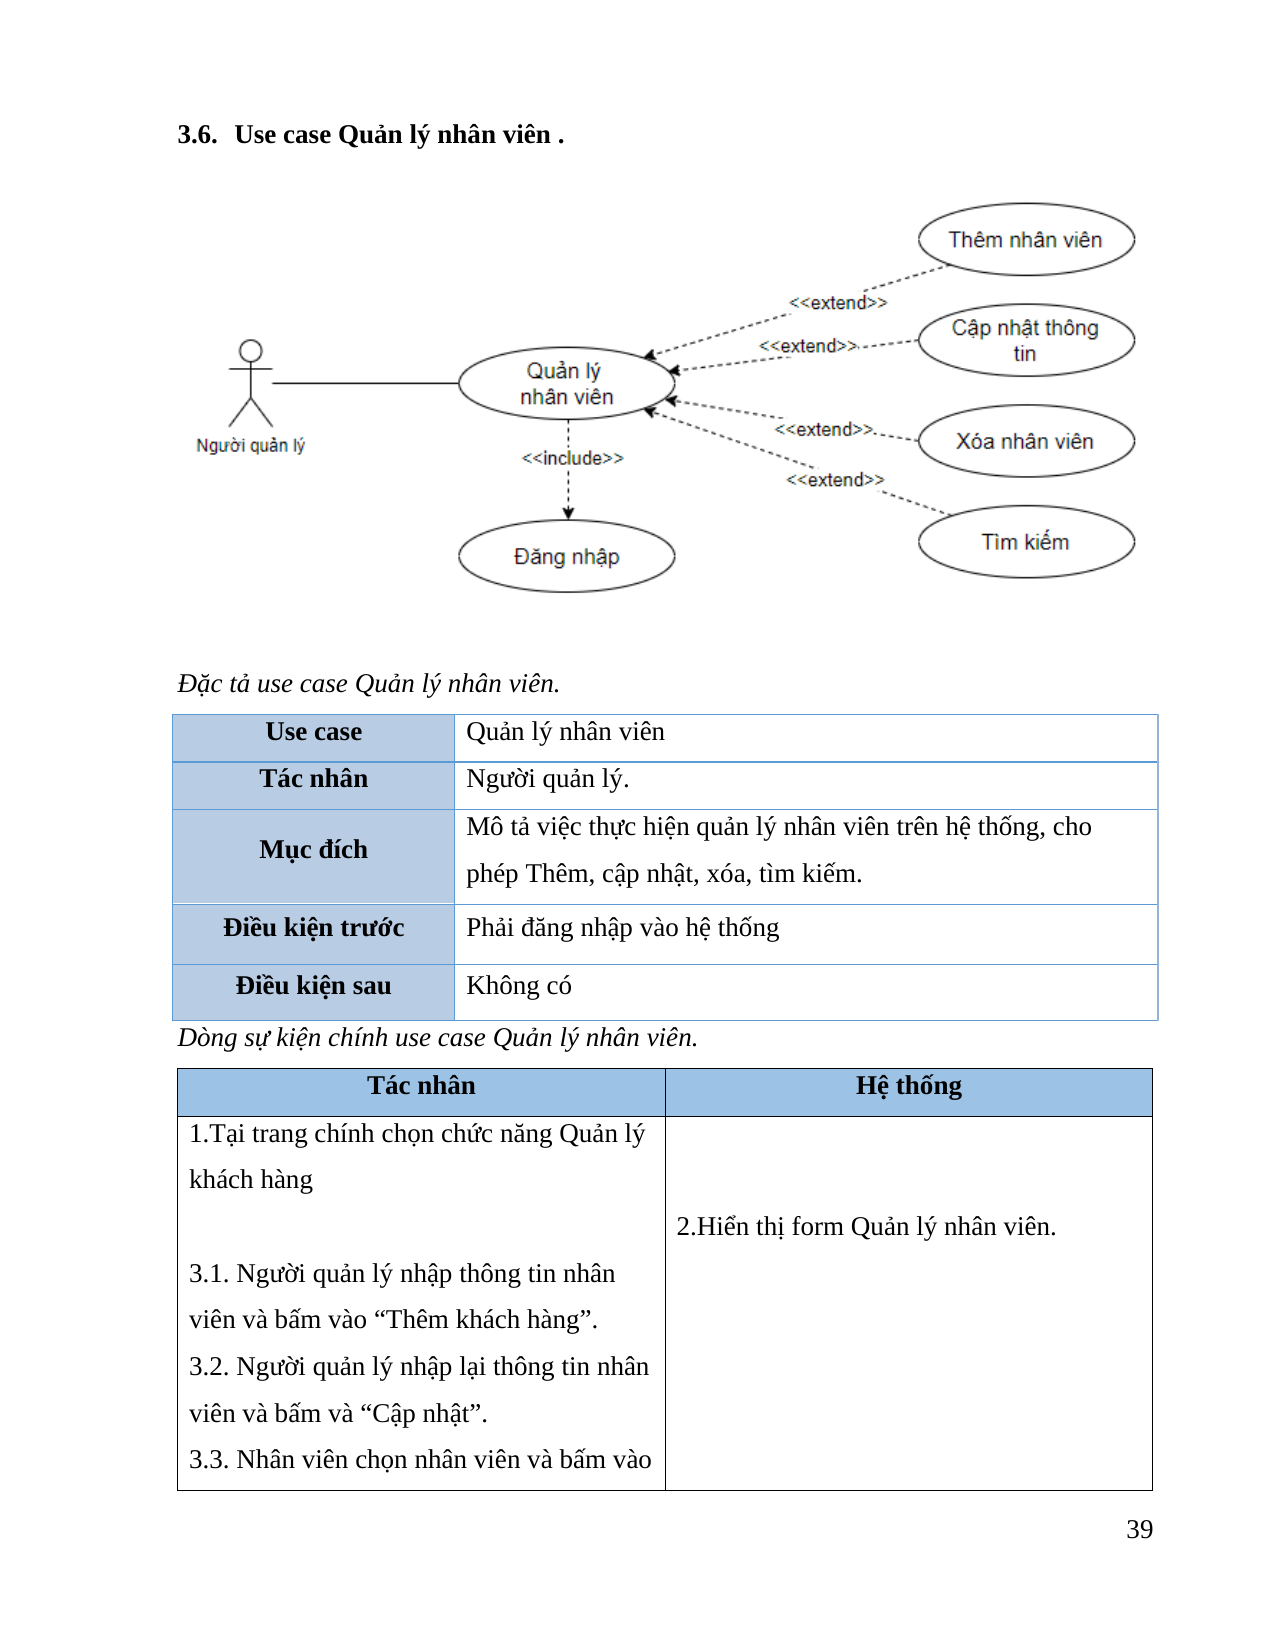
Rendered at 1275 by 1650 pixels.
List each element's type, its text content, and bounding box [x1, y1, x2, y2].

picture [177, 164, 1157, 642]
text Đặc tả use case Quản lý nhân viên. [177, 667, 1153, 698]
table_cell Điều kiện trước [173, 905, 454, 964]
table_cell Mô tả việc thực hiện quản lý nhân viên trên hệ thống, cho phép Thêm, cập nhật, xóa, tìm kiếm. [455, 810, 1157, 903]
table_cell Mục đích [173, 810, 454, 903]
table_cell Phải đăng nhập vào hệ thống [455, 905, 1157, 964]
table_cell Người quản lý. [455, 763, 1157, 809]
table_cell Không có [455, 965, 1157, 1020]
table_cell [666, 1117, 1152, 1490]
table_header Quản lý nhân viên [455, 715, 1157, 761]
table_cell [178, 1117, 665, 1490]
table_cell Điều kiện sau [173, 965, 454, 1020]
table_header Hệ thống [666, 1069, 1152, 1116]
table_cell Tác nhân [173, 763, 454, 809]
text Dòng sự kiện chính use case Quản lý nhân viên. [177, 1021, 1153, 1053]
table_header Tác nhân [178, 1069, 665, 1116]
table_header Use case [173, 715, 454, 761]
subtitle Use case Quản lý nhân viên . [177, 118, 1153, 149]
